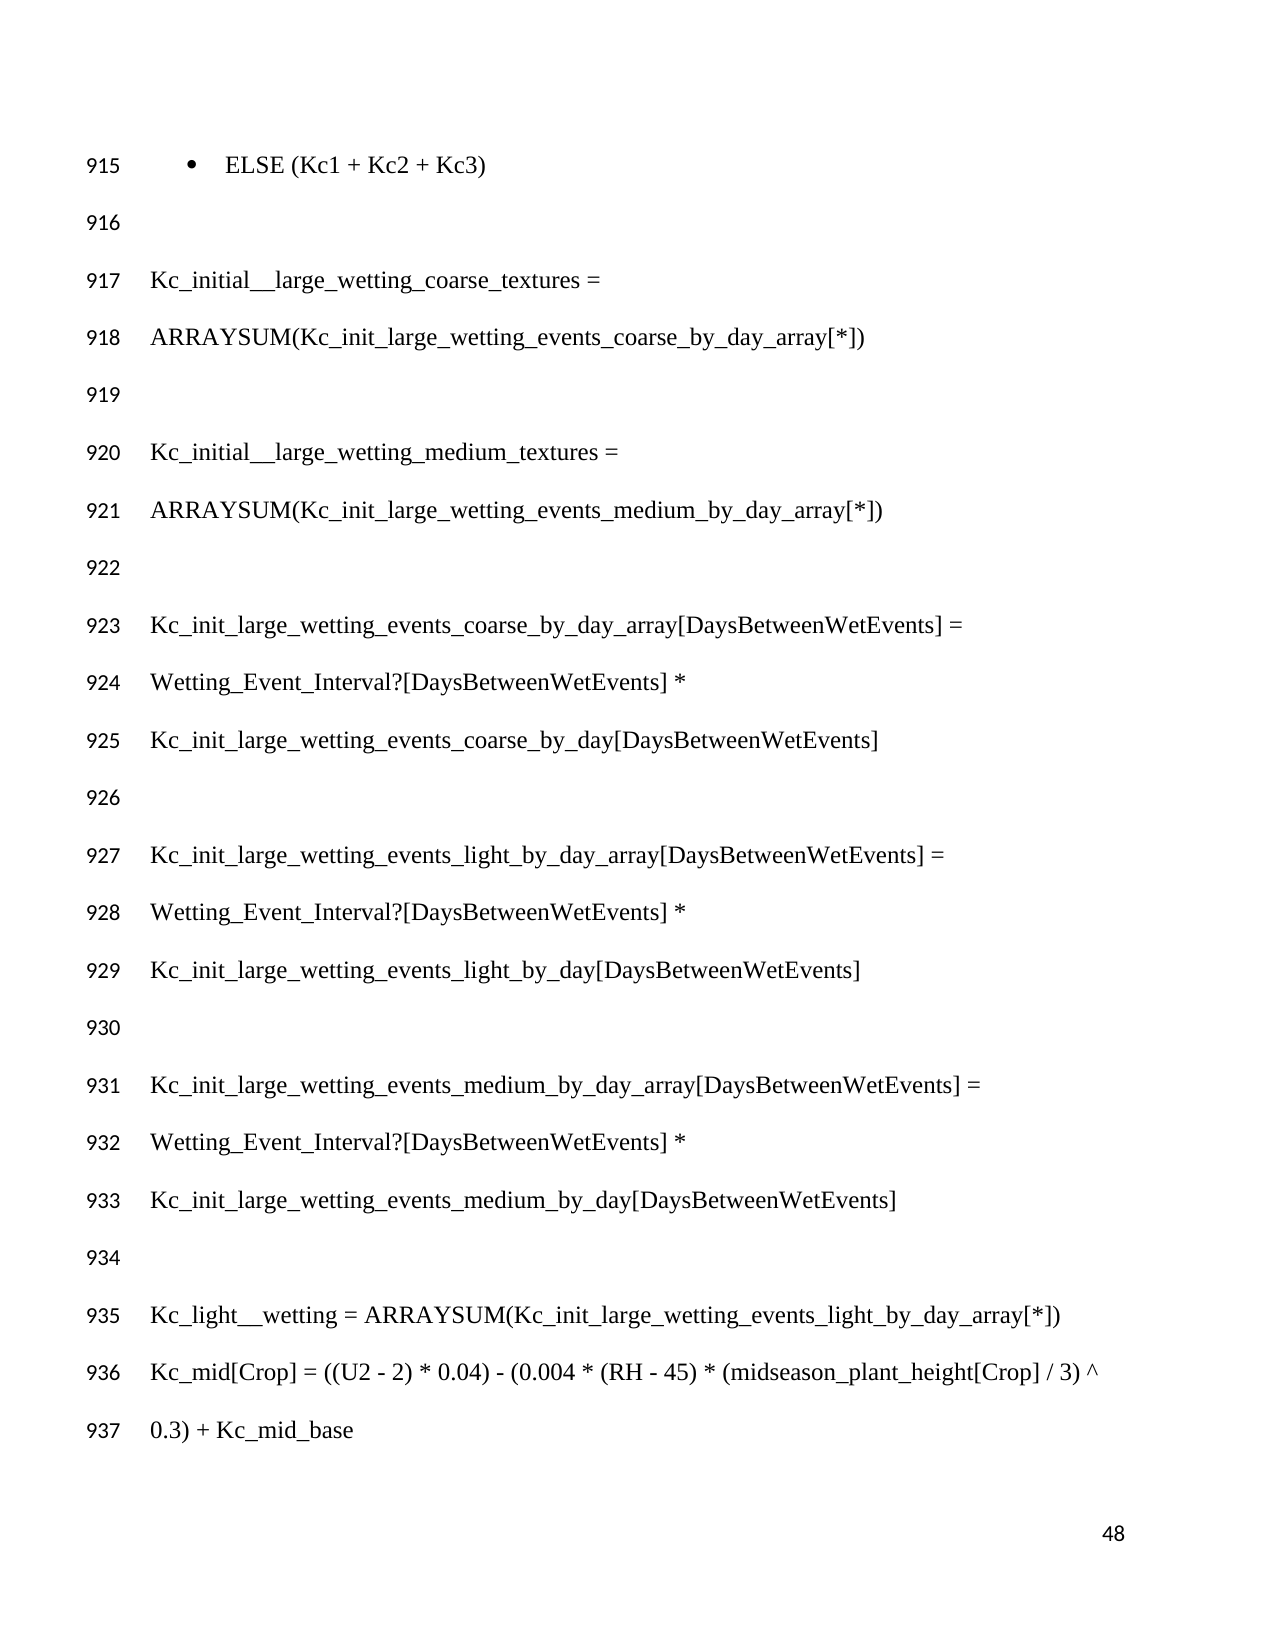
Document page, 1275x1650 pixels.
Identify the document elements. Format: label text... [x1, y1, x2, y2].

text Kc_init_large_wetting_events_light_by_day_array[DaysBetweenWetEvents] = Wetting_Event_Interval?[DaysBetweenWetEvents] * Kc_init_large_wetting_events_light_by_day[DaysBetweenWetEvents] [150, 840, 1125, 984]
text Kc_initial__large_wetting_medium_textures = ARRAYSUM(Kc_init_large_wetting_events_medium_by_day_array[*]) [150, 437, 1125, 524]
text Kc_light__wetting = ARRAYSUM(Kc_init_large_wetting_events_light_by_day_array[*]) [150, 1300, 1125, 1329]
text Kc_init_large_wetting_events_medium_by_day_array[DaysBetweenWetEvents] = Wetting_Event_Interval?[DaysBetweenWetEvents] * Kc_init_large_wetting_events_medium_by_day[DaysBetweenWetEvents] [150, 1070, 1125, 1214]
text Kc_initial__large_wetting_coarse_textures = ARRAYSUM(Kc_init_large_wetting_events_coarse_by_day_array[*]) [150, 265, 1125, 351]
text Kc_mid[Crop] = ((U2 - 2) * 0.04) - (0.004 * (RH - 45) * (midseason_plant_height[Crop] / 3) ^ 0.3) + Kc_mid_base [150, 1357, 1125, 1444]
list ELSE (Kc1 + Kc2 + Kc3) [187, 150, 1125, 179]
text Kc_init_large_wetting_events_coarse_by_day_array[DaysBetweenWetEvents] = Wetting_Event_Interval?[DaysBetweenWetEvents] * Kc_init_large_wetting_events_coarse_by_day[DaysBetweenWetEvents] [150, 610, 1125, 754]
